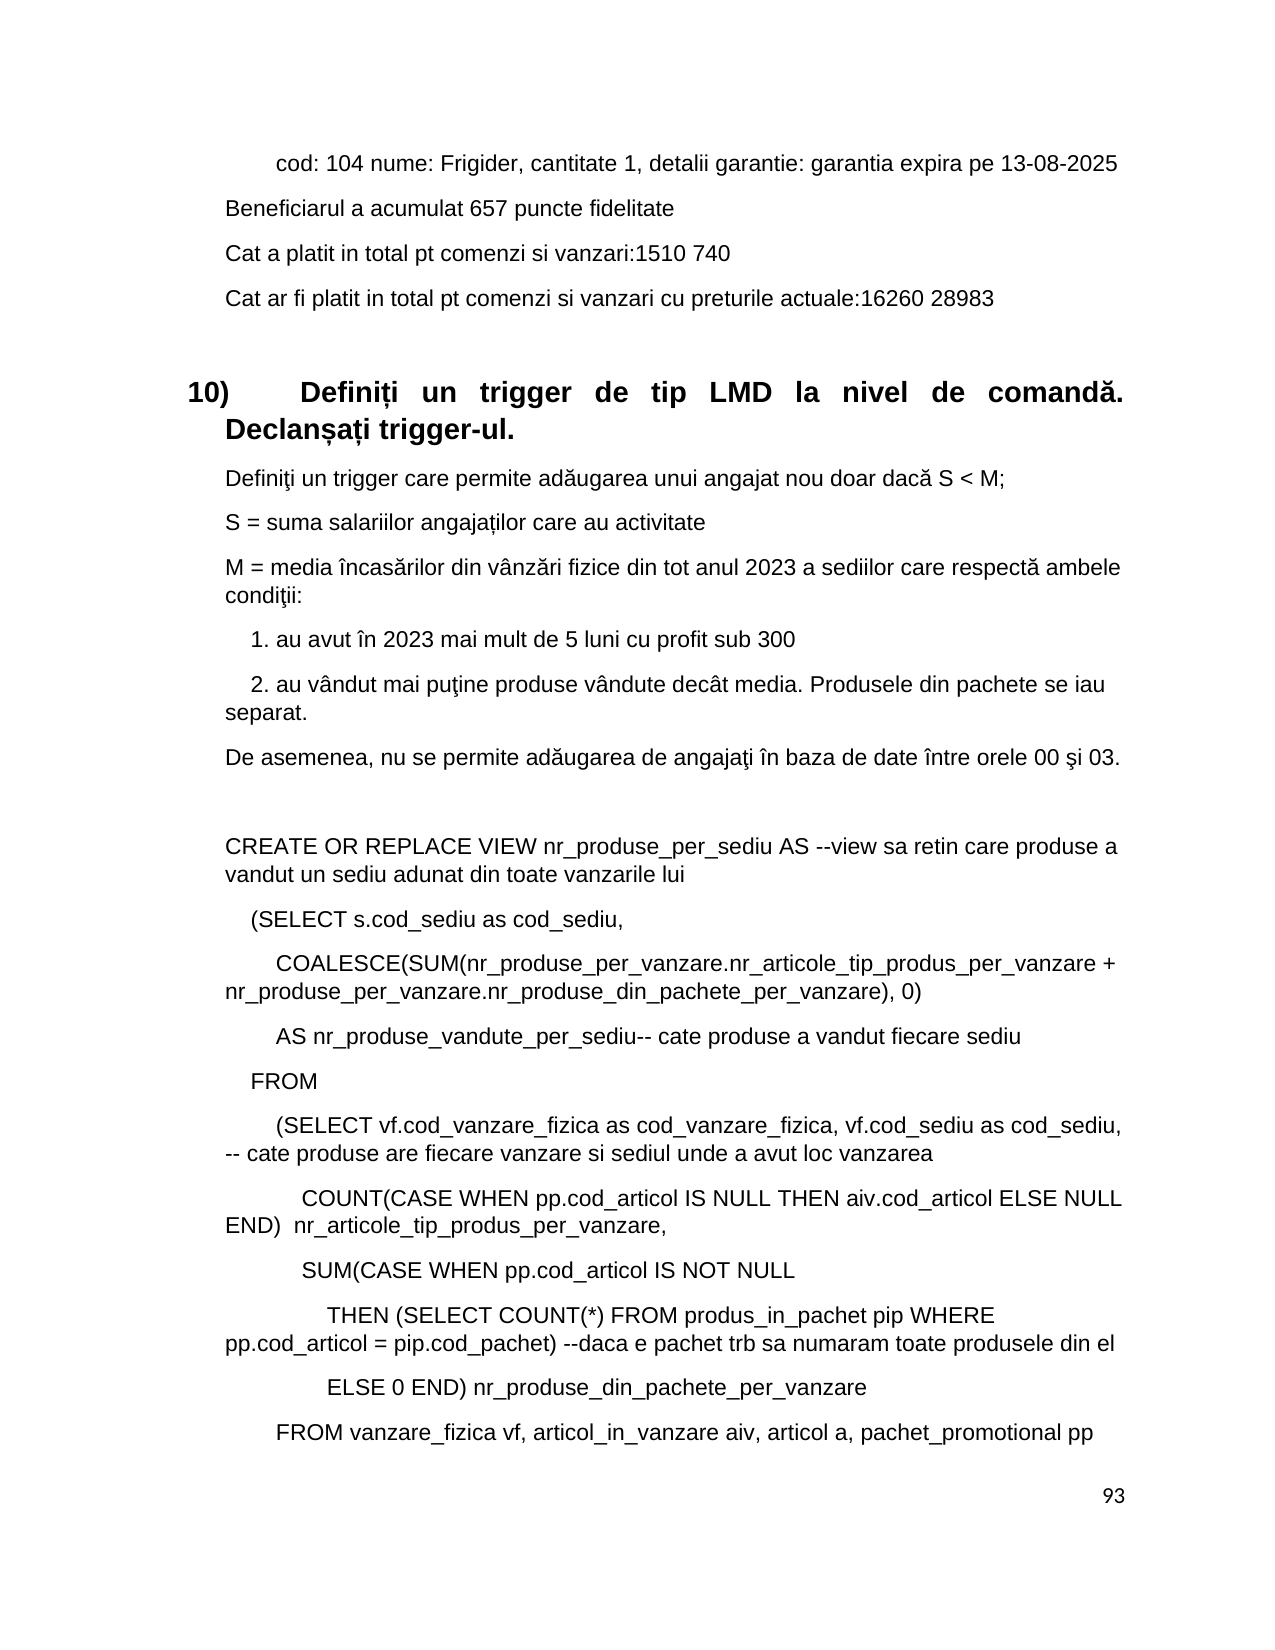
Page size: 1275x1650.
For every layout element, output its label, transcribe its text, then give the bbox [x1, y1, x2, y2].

text Beneficiarul a acumulat 657 puncte fidelitate [225, 195, 1125, 221]
text 2. au vândut mai puţine produse vândute decât media. Produsele din pachete se iau separat. [225, 671, 1125, 725]
text THEN (SELECT COUNT(*) FROM produs_in_pachet pip WHERE pp.cod_articol = pip.cod_pachet) --daca e pachet trb sa numaram toate produsele din el [225, 1302, 1125, 1356]
text COALESCE(SUM(nr_produse_per_vanzare.nr_articole_tip_produs_per_vanzare + nr_produse_per_vanzare.nr_produse_din_pachete_per_vanzare), 0) [225, 950, 1125, 1004]
text FROM [225, 1068, 1125, 1094]
text M = media încasărilor din vânzări fizice din tot anul 2023 a sediilor care respectă ambele condiţii: [225, 554, 1125, 608]
text (SELECT s.cod_sediu as cod_sediu, [225, 906, 1125, 932]
text cod: 104 nume: Frigider, cantitate 1, detalii garantie: garantia expira pe 13-08-2025 [225, 150, 1125, 176]
text AS nr_produse_vandute_per_sediu-- cate produse a vandut fiecare sediu [225, 1023, 1125, 1049]
text De asemenea, nu se permite adăugarea de angajaţi în baza de date între orele 00 şi 03. [225, 744, 1125, 770]
text SUM(CASE WHEN pp.cod_articol IS NOT NULL [225, 1257, 1125, 1283]
text FROM vanzare_fizica vf, articol_in_vanzare aiv, articol a, pachet_promotional pp [225, 1419, 1125, 1446]
text ELSE 0 END) nr_produse_din_pachete_per_vanzare [225, 1374, 1125, 1401]
text S = suma salariilor angajaților care au activitate [225, 509, 1125, 536]
text Definiţi un trigger care permite adăugarea unui angajat nou doar dacă S < M; [225, 464, 1125, 491]
text CREATE OR REPLACE VIEW nr_produse_per_sediu AS --view sa retin care produse a vandut un sediu adunat din toate vanzarile lui [225, 833, 1125, 887]
text Cat ar fi platit in total pt comenzi si vanzari cu preturile actuale:16260 28983 [225, 285, 1125, 312]
text Cat a platit in total pt comenzi si vanzari:1510 740 [225, 240, 1125, 267]
text 1. au avut în 2023 mai mult de 5 luni cu profit sub 300 [225, 626, 1125, 653]
text (SELECT vf.cod_vanzare_fizica as cod_vanzare_fizica, vf.cod_sediu as cod_sediu, -- cate produse are fiecare vanzare si sediul unde a avut loc vanzarea [225, 1112, 1125, 1166]
list Definiți un trigger de tip LMD la nivel de comandă. Declanșați trigger-ul. [187, 376, 1125, 445]
text COUNT(CASE WHEN pp.cod_articol IS NULL THEN aiv.cod_articol ELSE NULL END) nr_articole_tip_produs_per_vanzare, [225, 1185, 1125, 1239]
